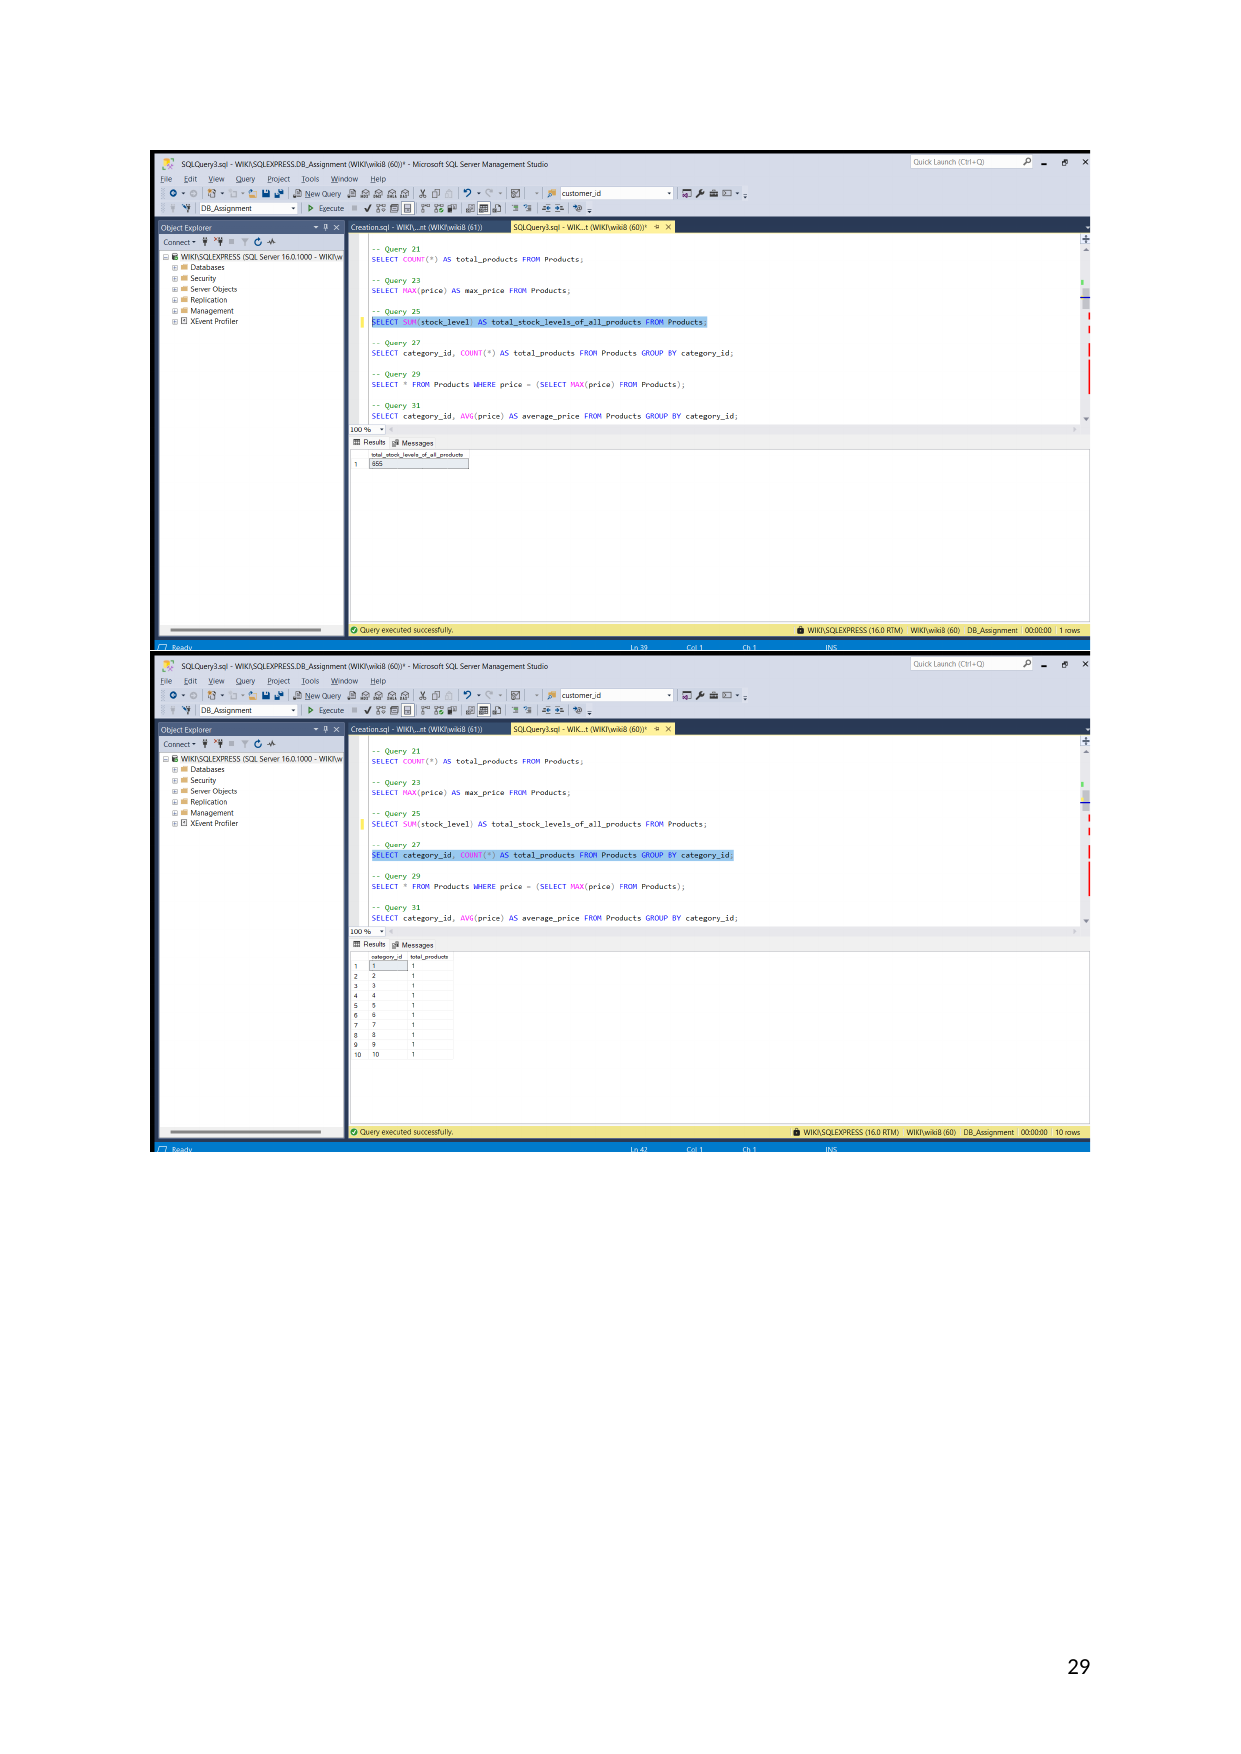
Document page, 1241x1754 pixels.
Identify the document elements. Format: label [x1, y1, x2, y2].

picture [150, 651, 1091, 1152]
picture [150, 150, 1091, 650]
